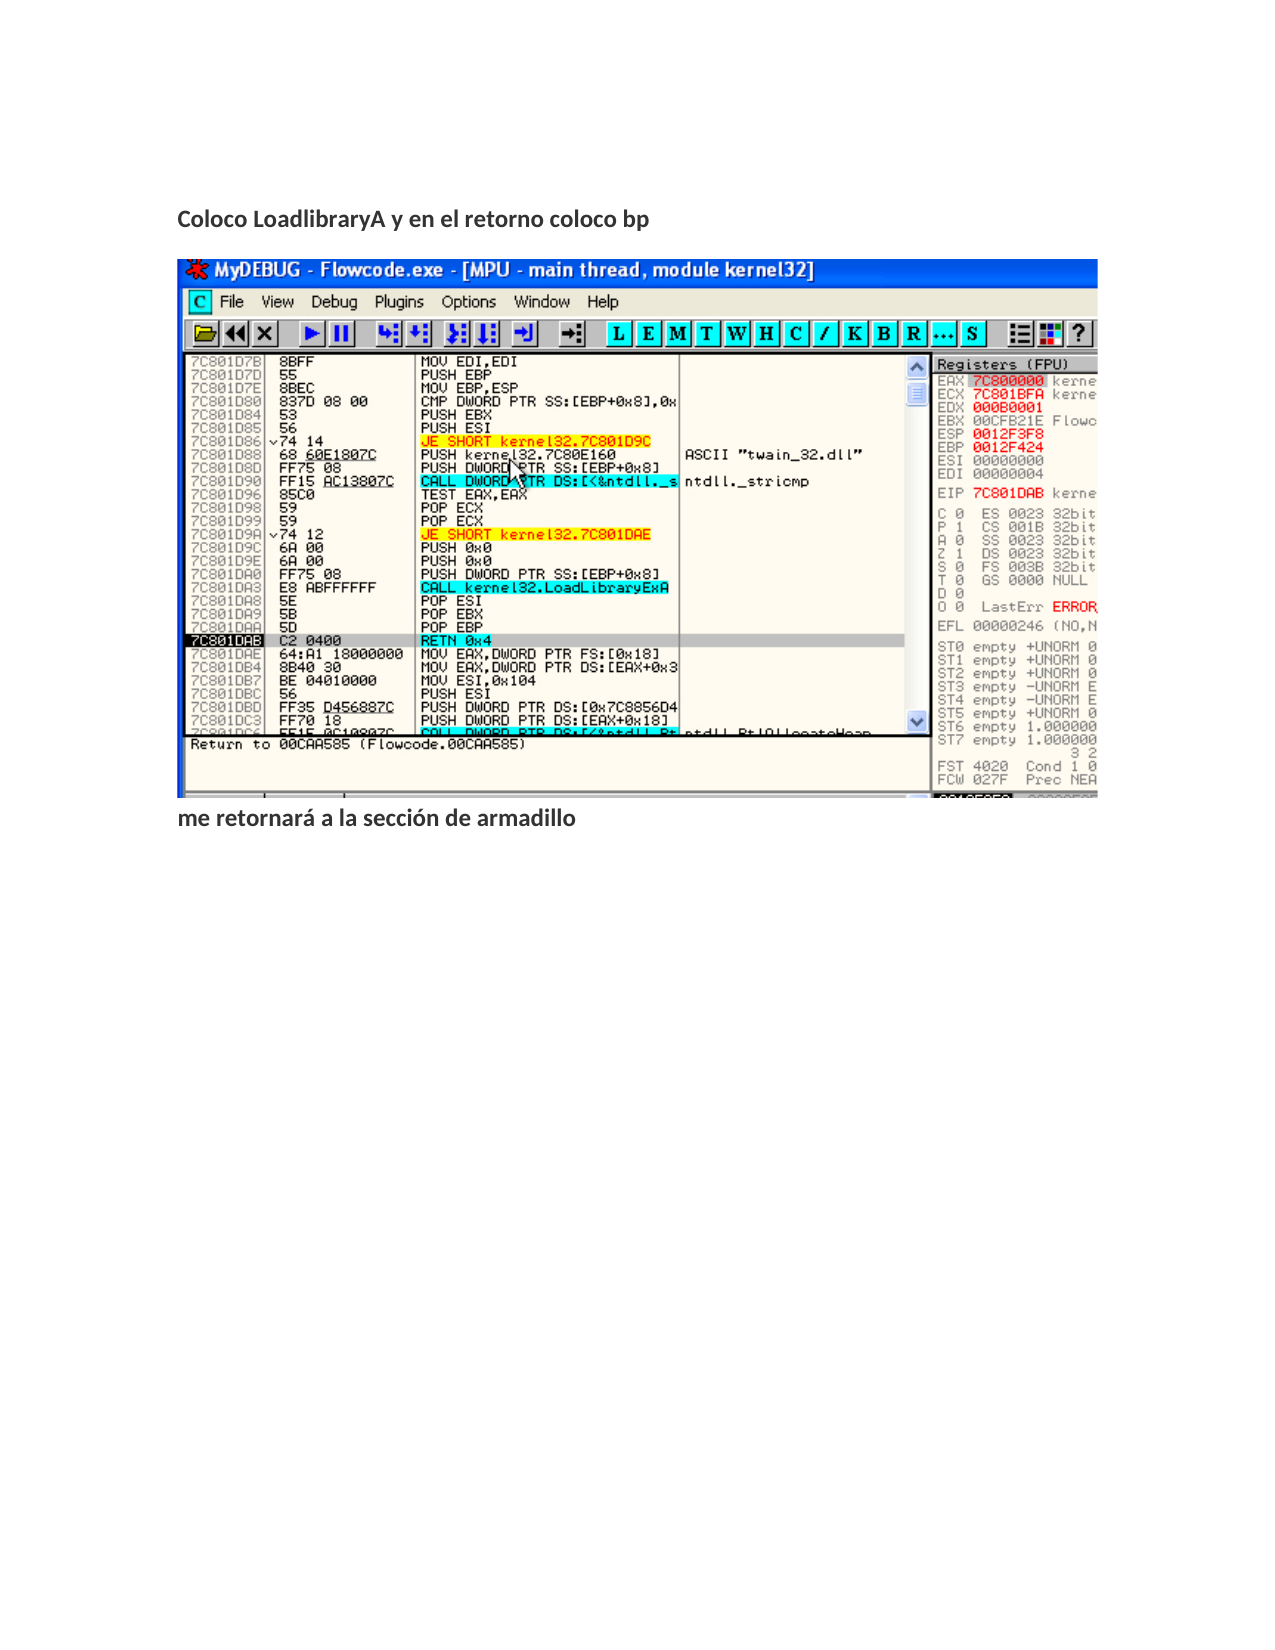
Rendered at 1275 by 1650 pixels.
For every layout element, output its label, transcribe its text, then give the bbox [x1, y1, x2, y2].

picture [177, 259, 1098, 798]
text Coloco LoadlibraryA y en el retorno coloco bp [177, 203, 1098, 234]
text me retornará a la sección de armadillo [177, 798, 1098, 833]
